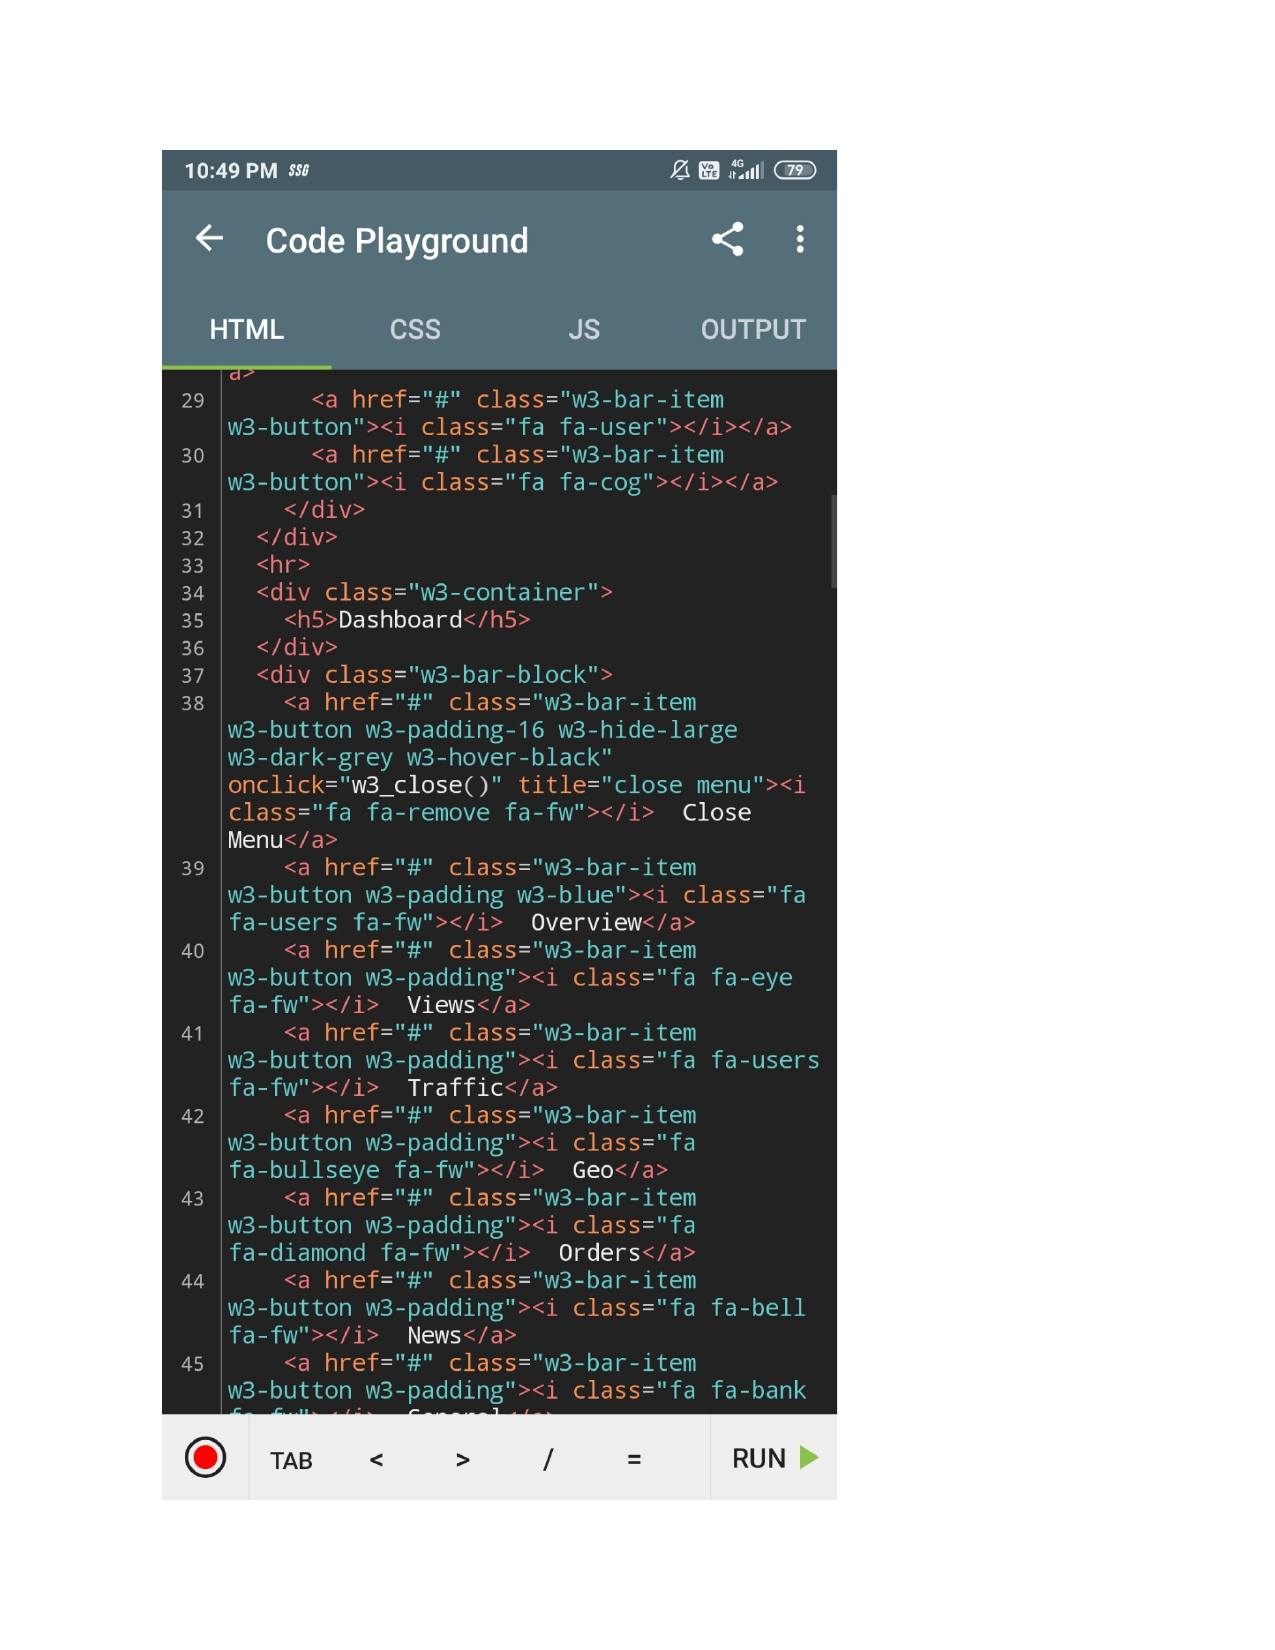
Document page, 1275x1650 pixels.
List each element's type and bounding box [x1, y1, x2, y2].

picture [162, 150, 838, 1500]
